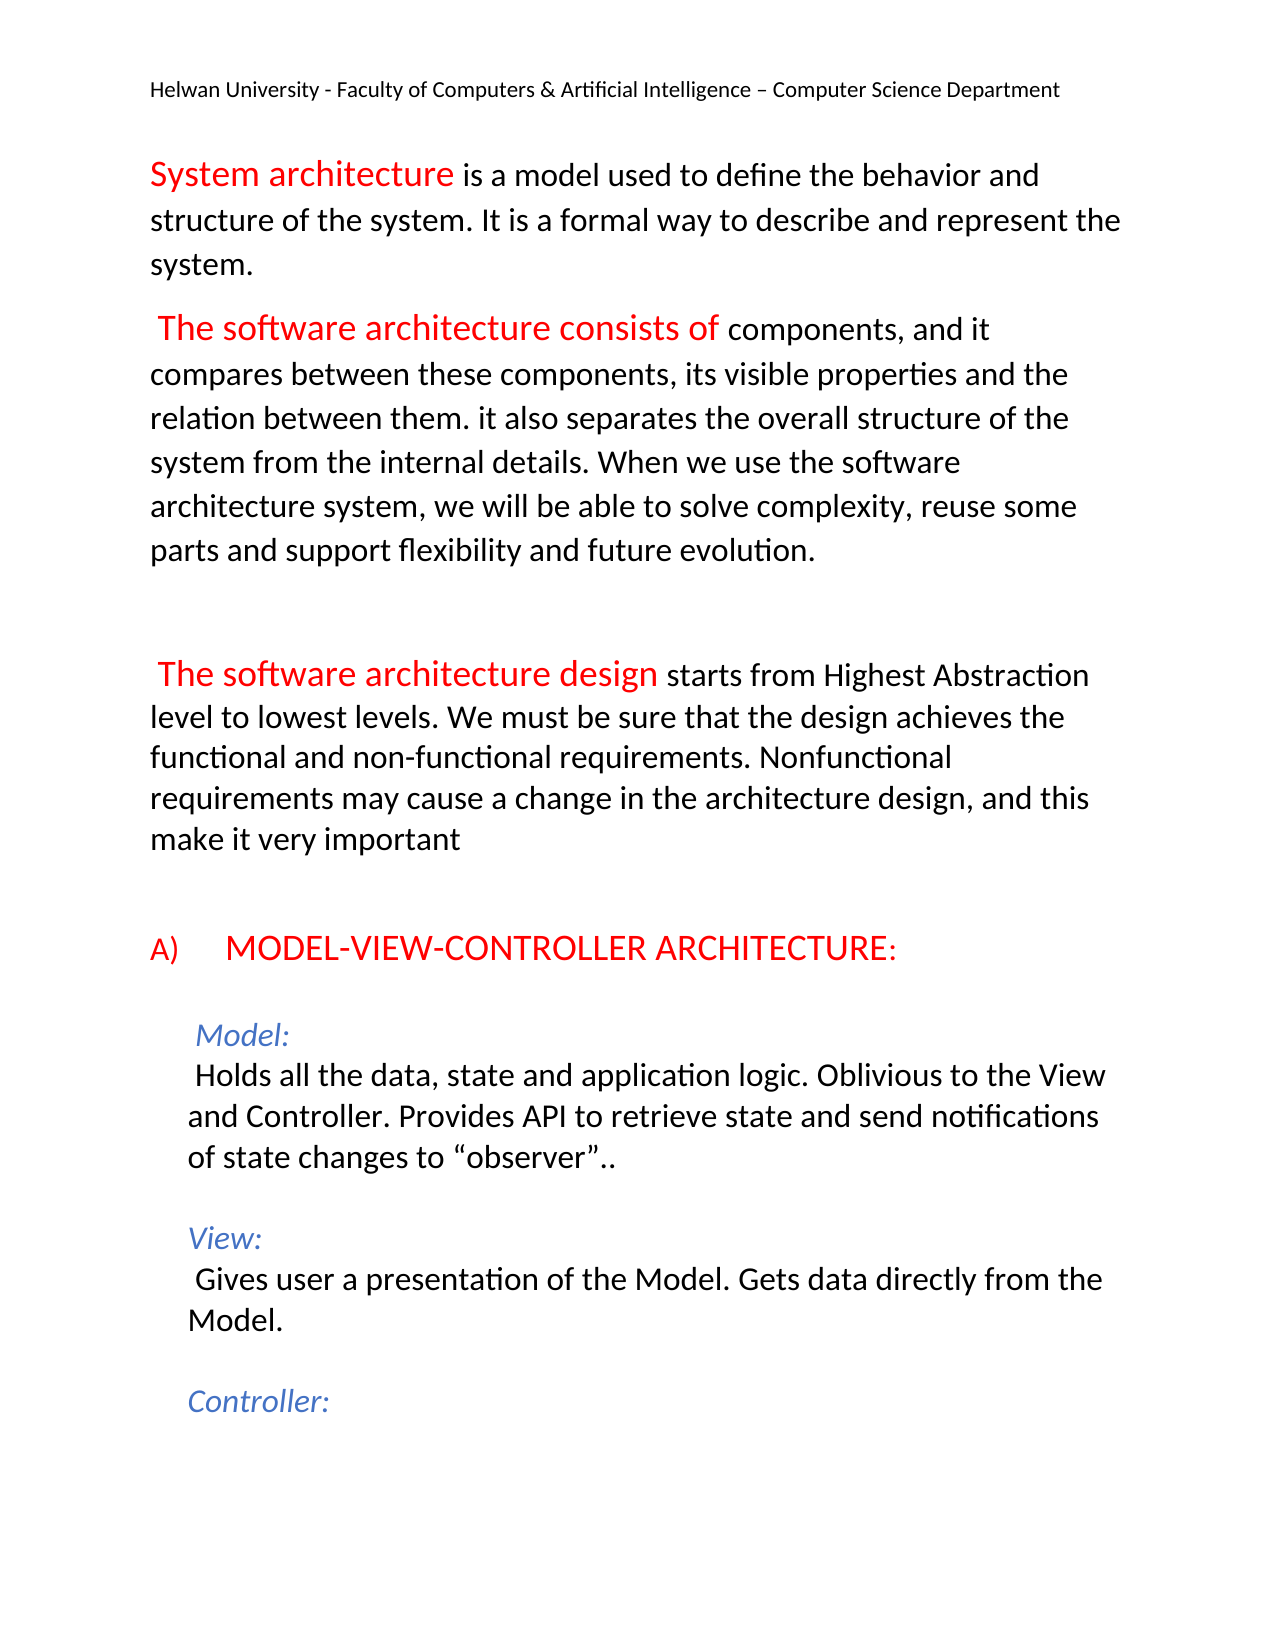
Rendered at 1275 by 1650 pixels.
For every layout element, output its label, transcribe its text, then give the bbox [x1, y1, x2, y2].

text The software architecture design starts from Highest Abstraction level to lowest levels. We must be sure that the design achieves the functional and non-functional requirements. Nonfunctional requirements may cause a change in the architecture design, and this make it very important [150, 650, 1125, 858]
text View: [187, 1217, 1125, 1258]
subtitle MODEL-VIEW-CONTROLLER ARCHITECTURE: [150, 924, 1125, 970]
text Model: [187, 1013, 1125, 1054]
text Controller: [187, 1380, 1125, 1421]
text Gives user a presentation of the Model. Gets data directly from the Model. [187, 1258, 1125, 1339]
text The software architecture consists of components, and it compares between these components, its visible properties and the relation between them. it also separates the overall structure of the system from the internal details. When we use the software architecture system, we will be able to solve complexity, reuse some parts and support flexibility and future evolution. [150, 304, 1125, 569]
text Holds all the data, state and application logic. Oblivious to the View and Controller. Provides API to retrieve state and send notifications of state changes to “observer”.. [187, 1054, 1125, 1176]
text System architecture is a model used to define the behavior and structure of the system. It is a formal way to describe and represent the system. [150, 150, 1125, 284]
